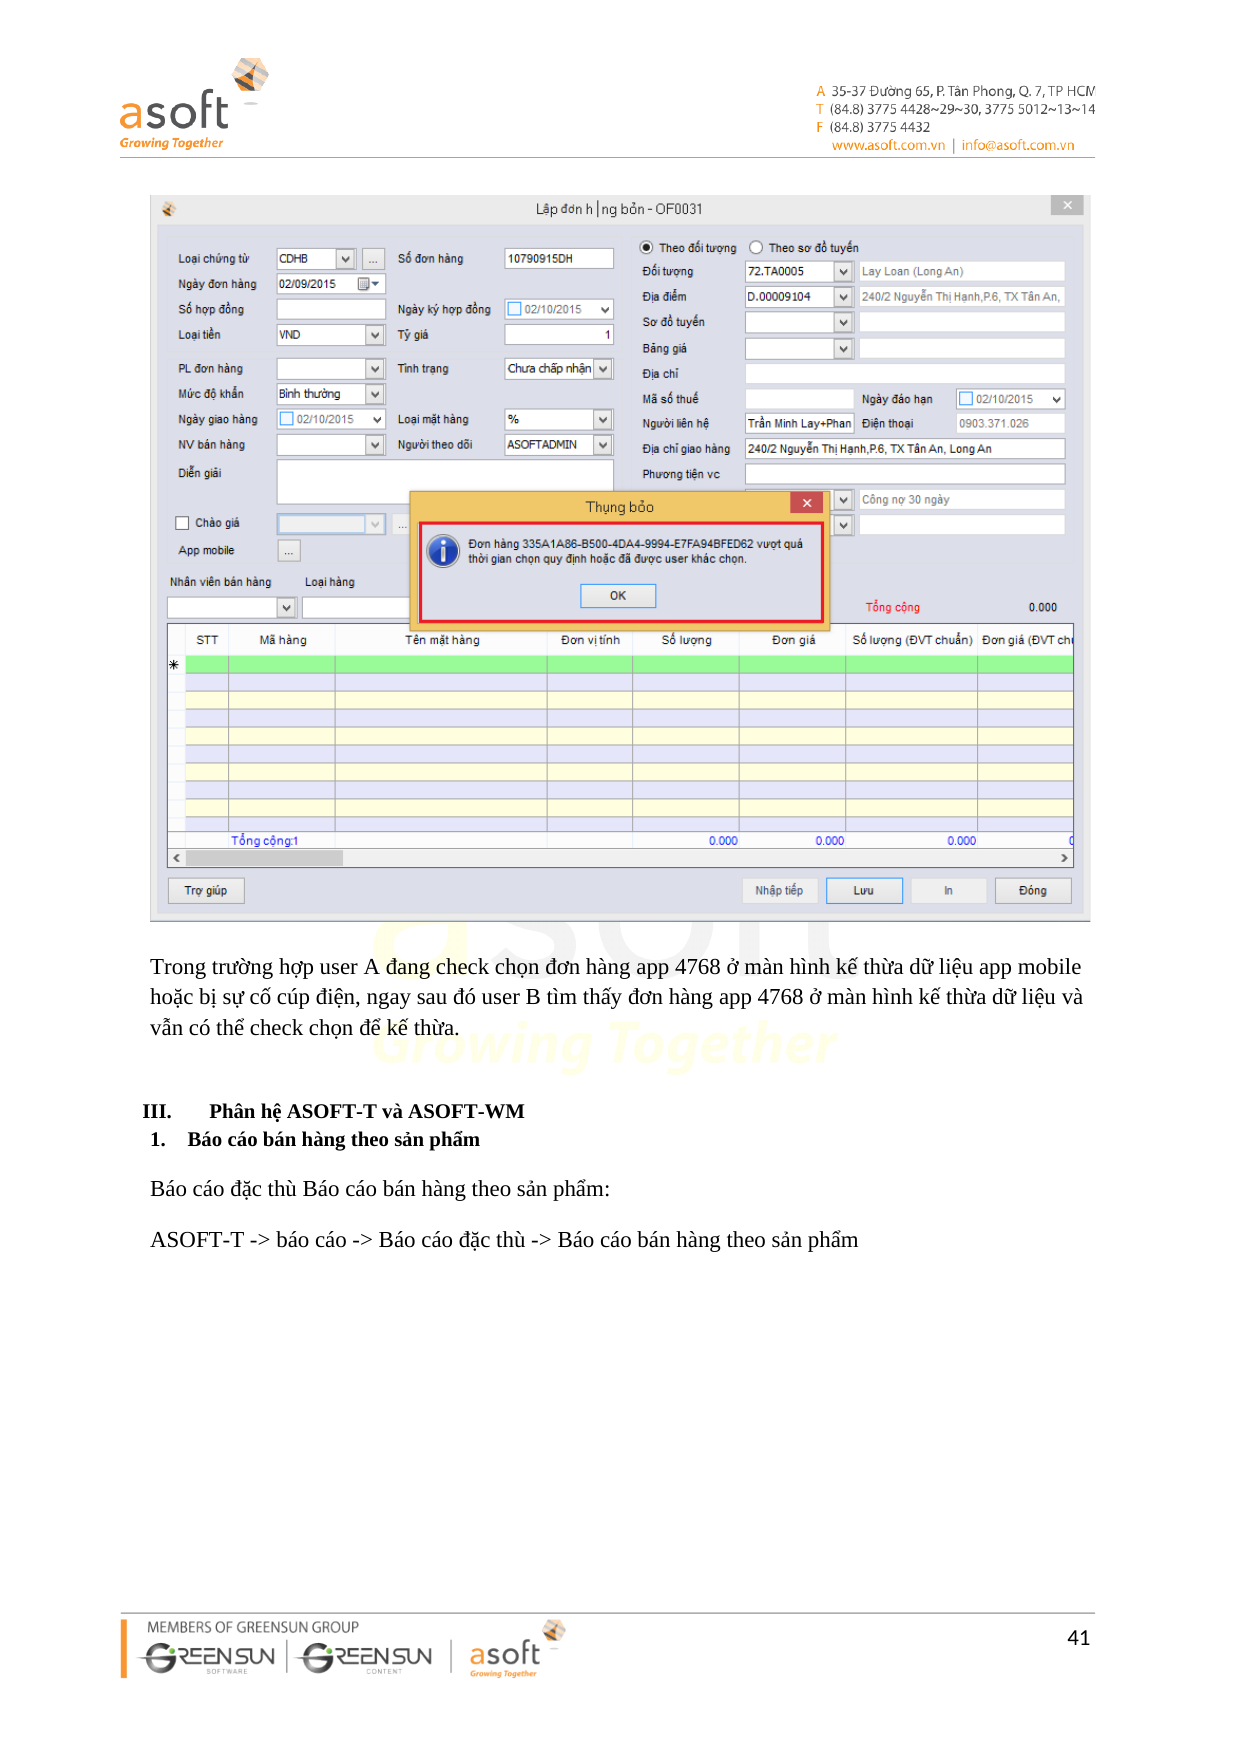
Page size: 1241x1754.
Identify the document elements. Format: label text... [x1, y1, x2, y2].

list Báo cáo bán hàng theo sản phẩm [150, 1127, 1090, 1151]
picture [120, 58, 1096, 158]
picture [150, 195, 1091, 922]
picture [120, 1612, 1096, 1679]
list Trong trường hợp user A đang check chọn đơn hàng app 4768 ở màn hình kế thừa dữ liệu app mobile hoặc bị sự cố cúp điện, ngay sau đó user B tìm thấy đơn hàng app 4768 ở màn hình kế thừa dữ liệu và vẫn có thể check chọn để kế thừa. [150, 953, 1090, 1040]
text ASOFT-T -> báo cáo -> Báo cáo đặc thù -> Báo cáo bán hàng theo sản phẩm [150, 1226, 1090, 1252]
text Báo cáo đặc thù Báo cáo bán hàng theo sản phẩm: [150, 1175, 1090, 1201]
list Phân hệ ASOFT-T và ASOFT-WM [172, 1099, 1090, 1123]
